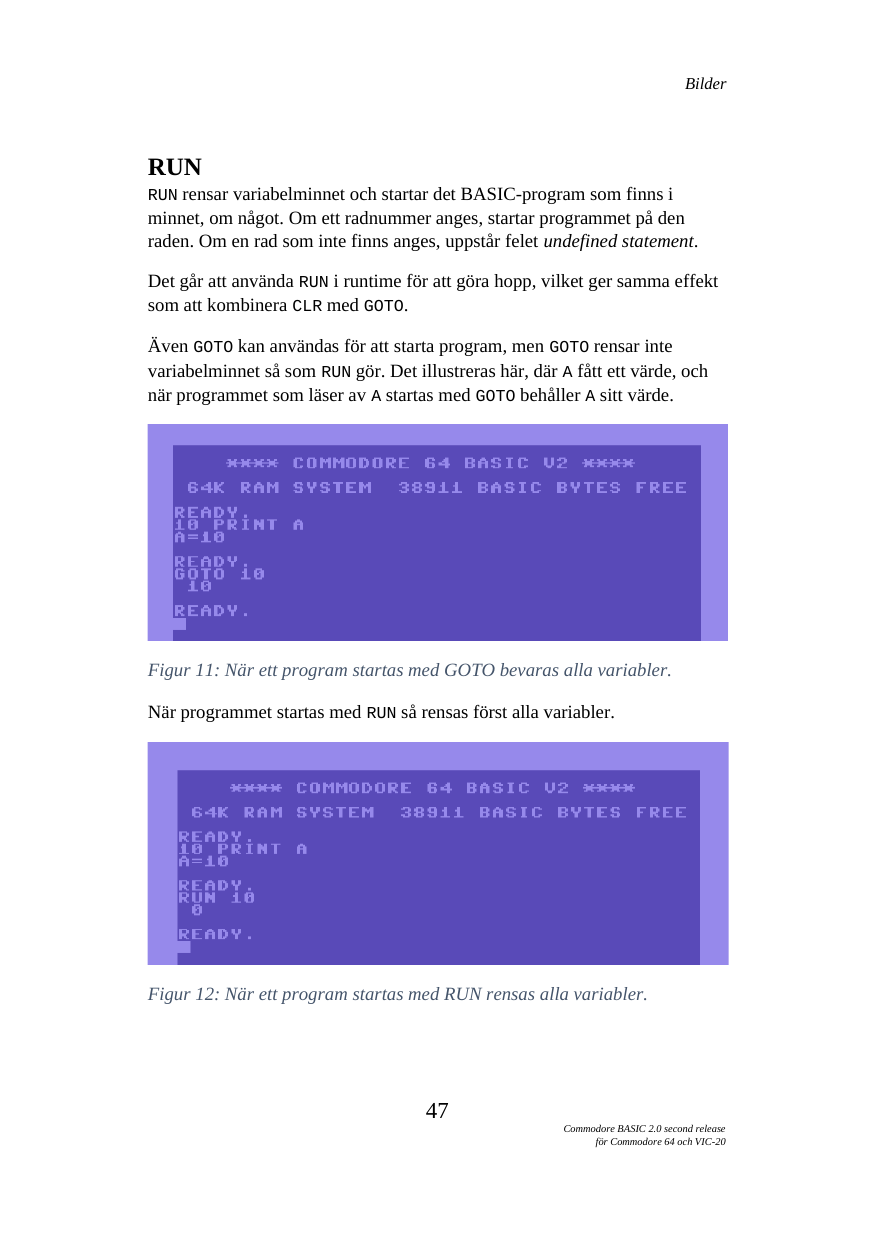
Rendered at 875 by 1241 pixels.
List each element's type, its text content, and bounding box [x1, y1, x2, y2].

text Figur 12: När ett program startas med RUN rensas alla variabler. [148, 983, 726, 1005]
text Figur 11: När ett program startas med GOTO bevaras alla variabler. [148, 659, 726, 681]
text Även GOTO kan användas för att starta program, men GOTO rensar inte variabelminnet så som RUN gör. Det illustreras här, där A fått ett värde, och när programmet som läser av A startas med GOTO behåller A sitt värde. [148, 335, 726, 406]
text När programmet startas med RUN så rensas först alla variabler. [148, 701, 726, 724]
subtitle RUN [148, 152, 726, 181]
text Det går att använda RUN i runtime för att göra hopp, vilket ger samma effekt som att kombinera CLR med GOTO. [148, 270, 726, 317]
picture [147, 742, 729, 965]
text RUN rensar variabelminnet och startar det BASIC-program som finns i minnet, om något. Om ett radnummer anges, startar programmet på den raden. Om en rad som inte finns anges, uppstår felet undefined statement. [148, 183, 726, 252]
picture [147, 424, 728, 641]
